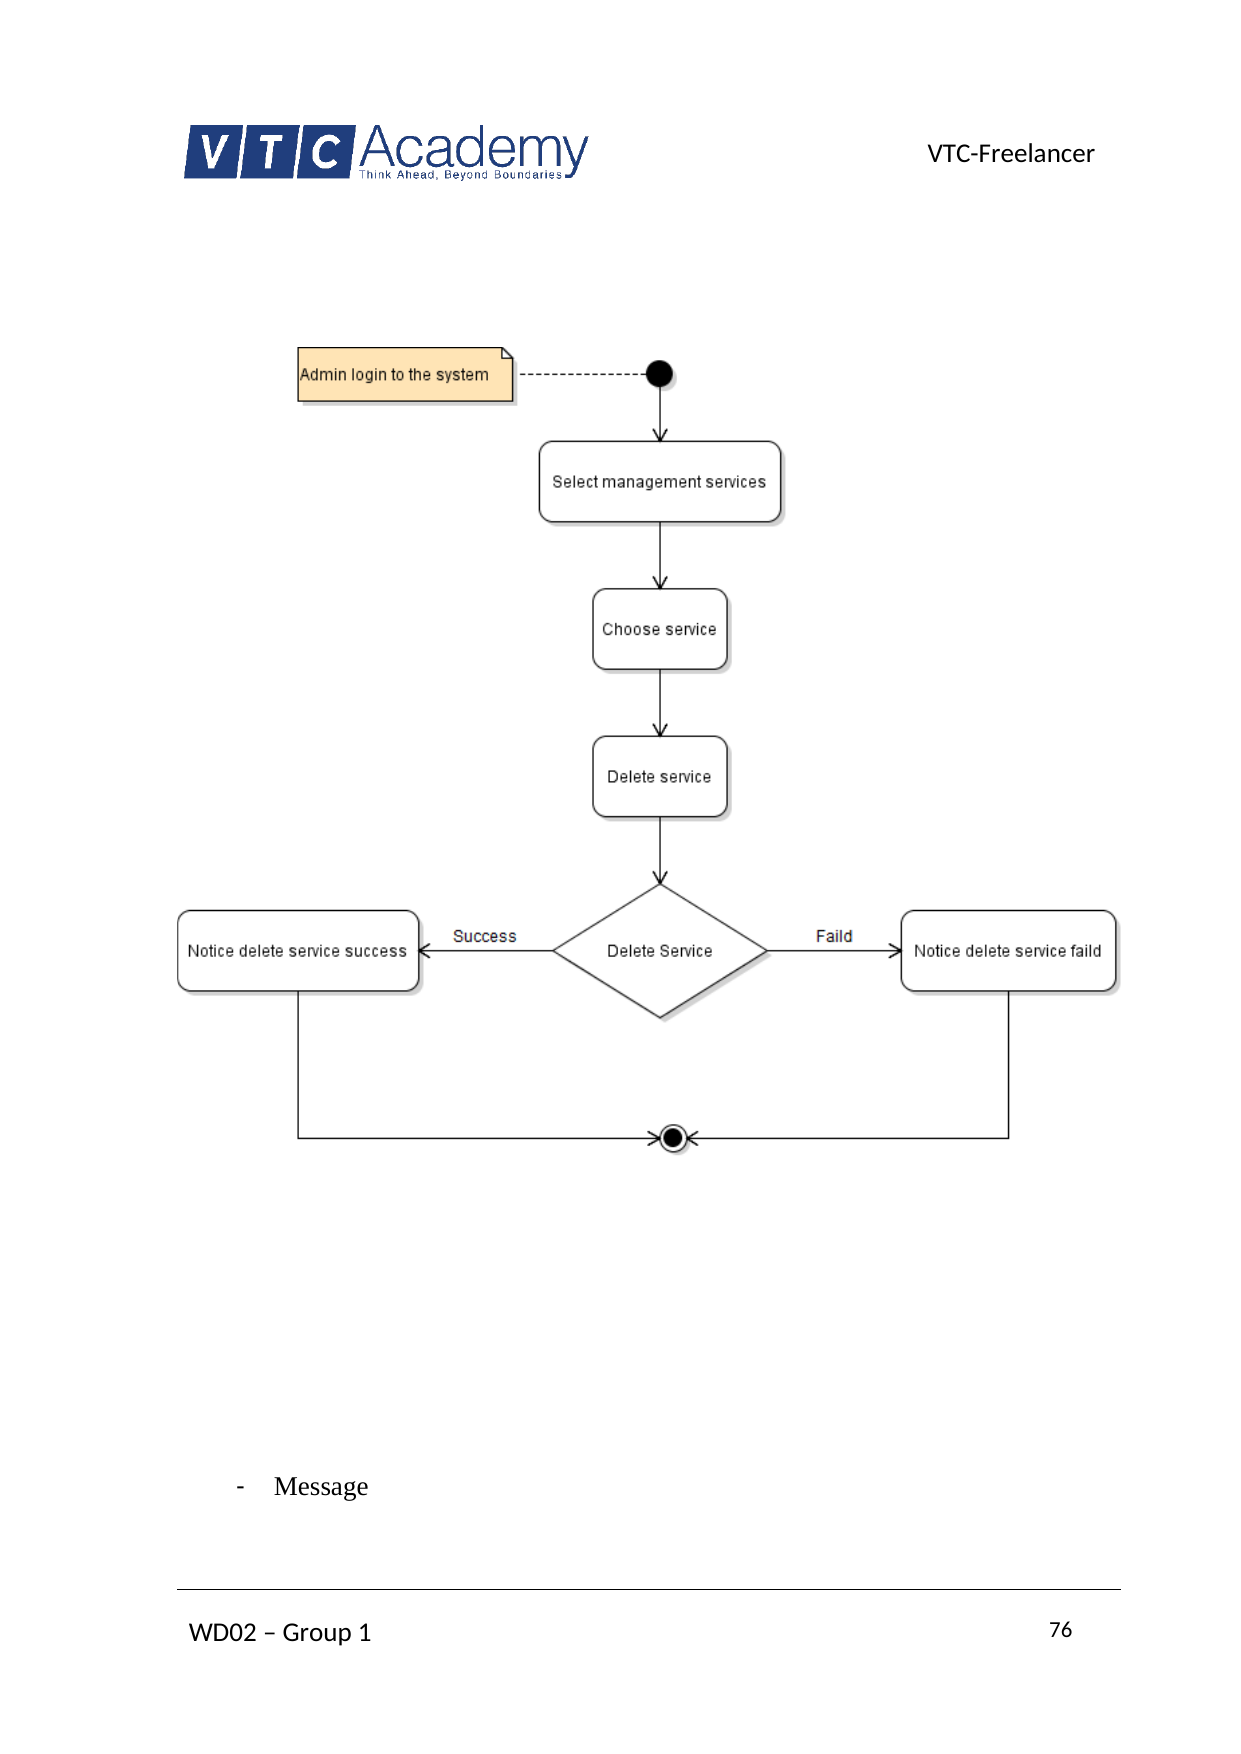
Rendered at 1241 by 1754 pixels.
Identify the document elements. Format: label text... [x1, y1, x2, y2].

picture [177, 347, 1122, 1158]
picture [169, 112, 603, 193]
list Message [236, 1469, 1122, 1502]
